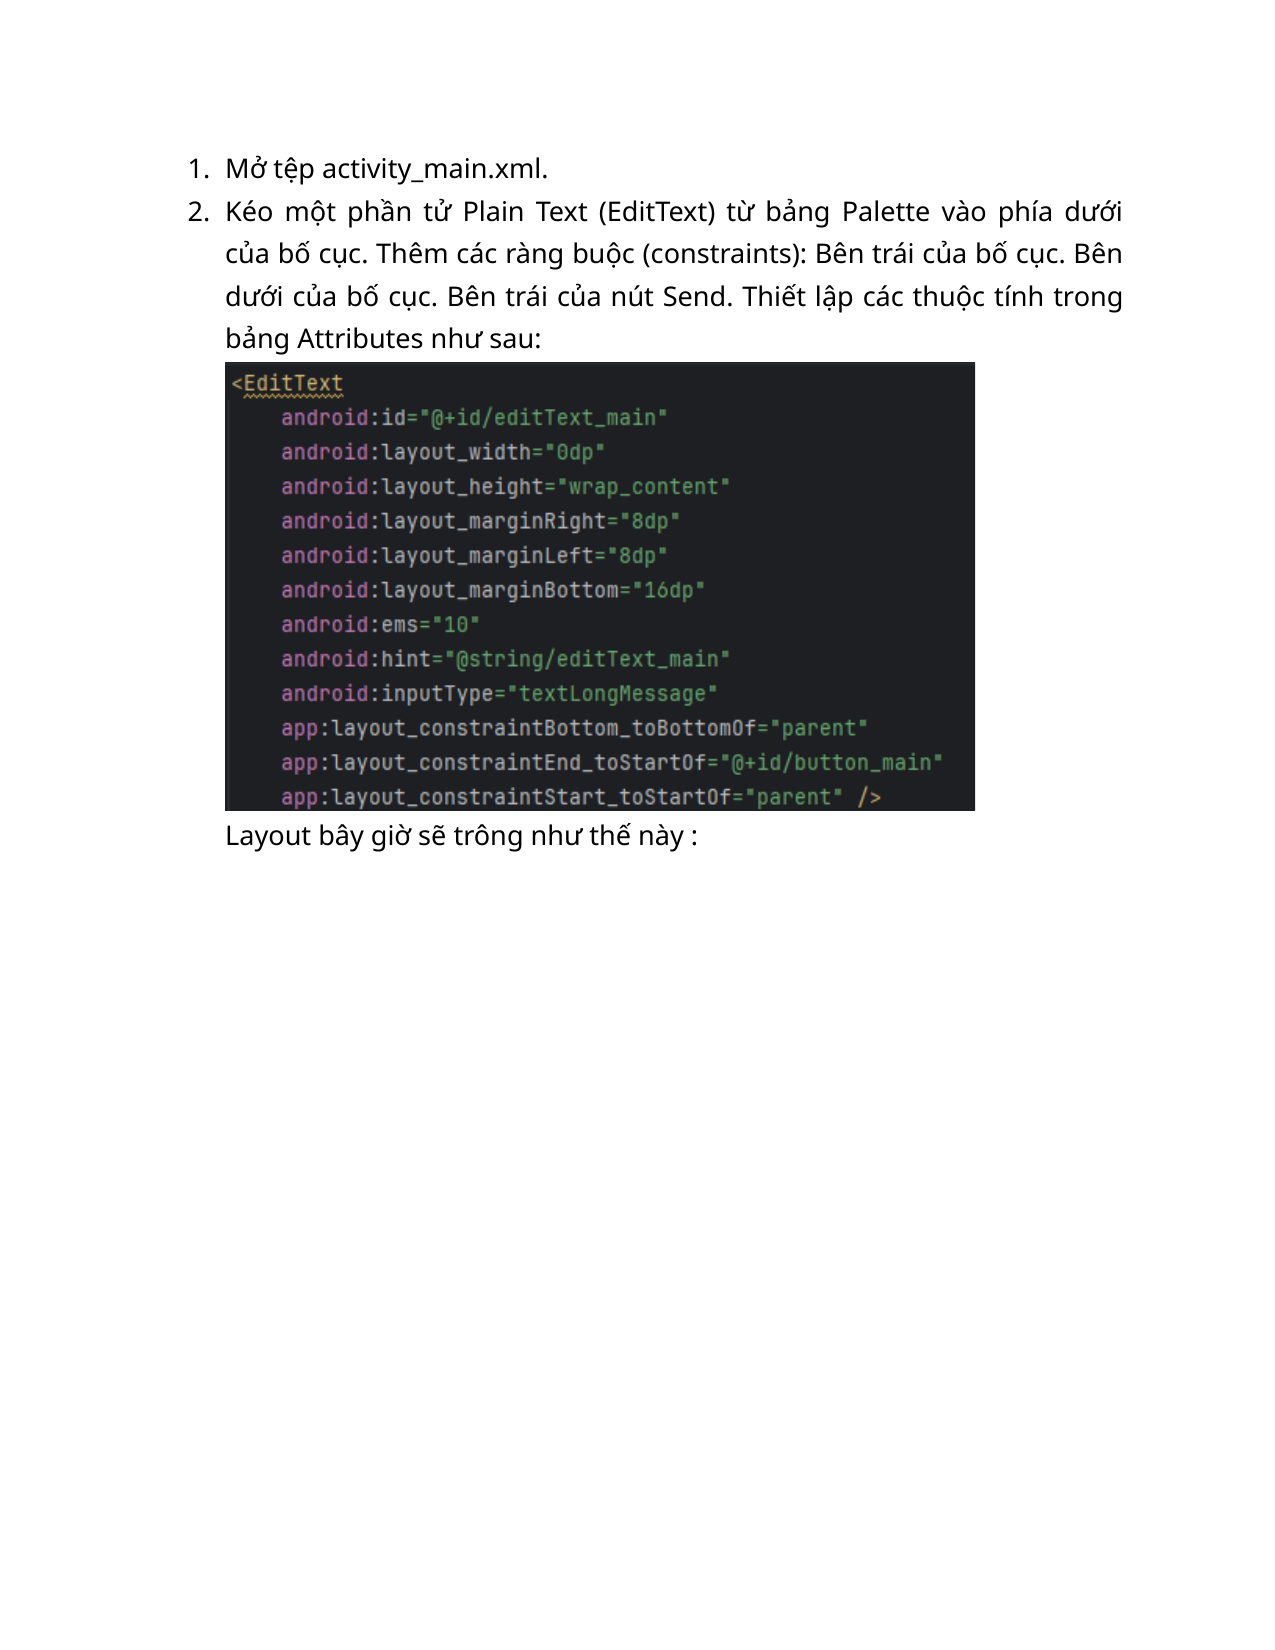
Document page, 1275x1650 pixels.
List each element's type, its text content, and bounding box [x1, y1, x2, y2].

list Kéo một phần tử Plain Text (EditText) từ bảng Palette vào phía dưới của bố cục. Thêm các ràng buộc (constraints): Bên trái của bố cục. Bên dưới của bố cục. Bên trái của nút Send. Thiết lập các thuộc tính trong bảng Attributes như sau: [187, 192, 1125, 356]
list Layout bây giờ sẽ trông như thế này : [225, 816, 1125, 853]
list Mở tệp activity_main.xml. [187, 150, 1125, 187]
picture [225, 362, 976, 811]
